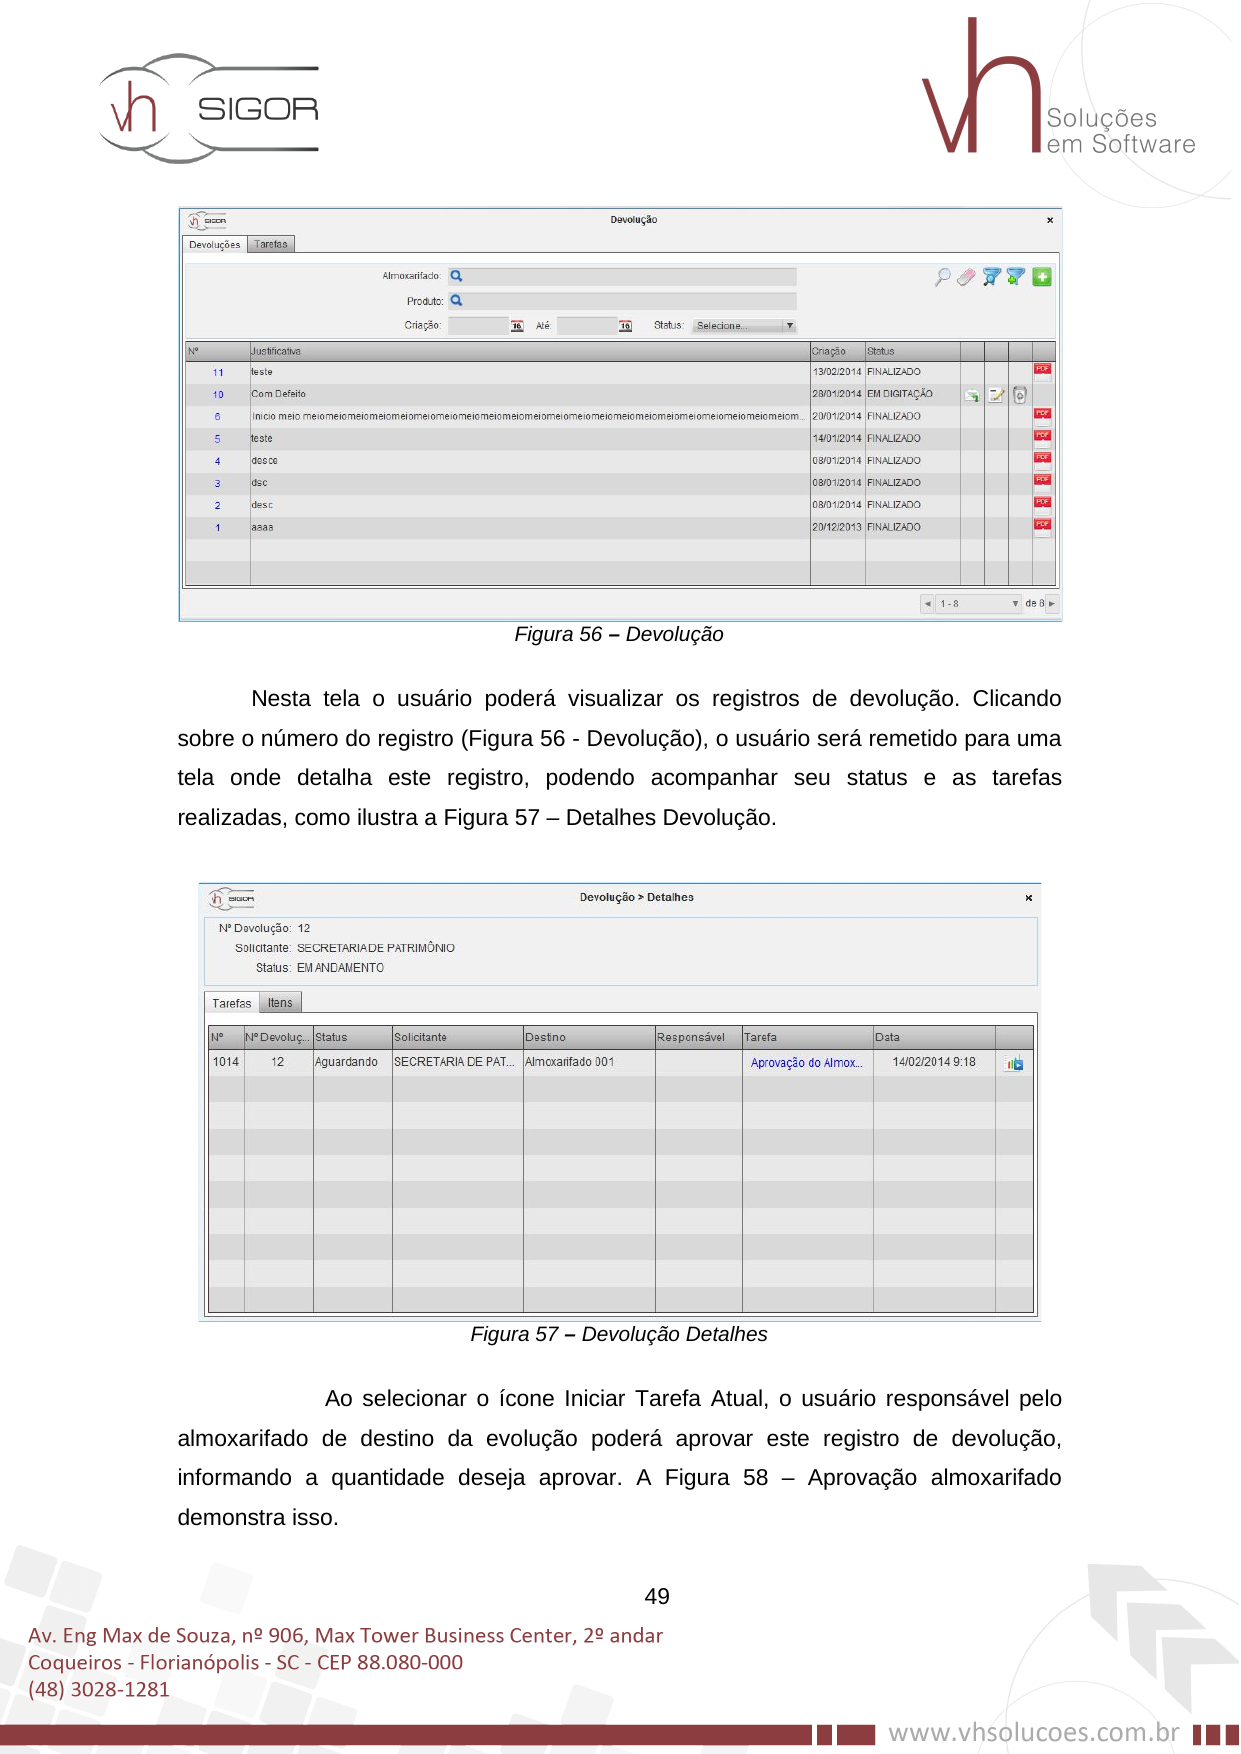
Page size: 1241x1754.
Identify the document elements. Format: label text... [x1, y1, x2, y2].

picture [198, 882, 1042, 1322]
picture [178, 0, 1232, 622]
picture [98, 53, 319, 164]
text Nesta tela o usuário poderá visualizar os registros de devolução. Clicando sobre o número do registro (Figura 56 - Devolução), o usuário será remetido para uma tela onde detalha este registro, podendo acompanhar seu status e as tarefas realizadas, como ilustra a Figura 57 – Detalhes Devolução. [177, 685, 1063, 830]
text Figura 56 – Devolução [177, 207, 1063, 646]
picture [0, 1545, 1239, 1754]
text Ao selecionar o ícone Iniciar Tarefa Atual, o usuário responsável pelo almoxarifado de destino da evolução poderá aprovar este registro de devolução, informando a quantidade deseja aprovar. A Figura 58 – Aprovação almoxarifado demonstra isso. [177, 1385, 1063, 1530]
